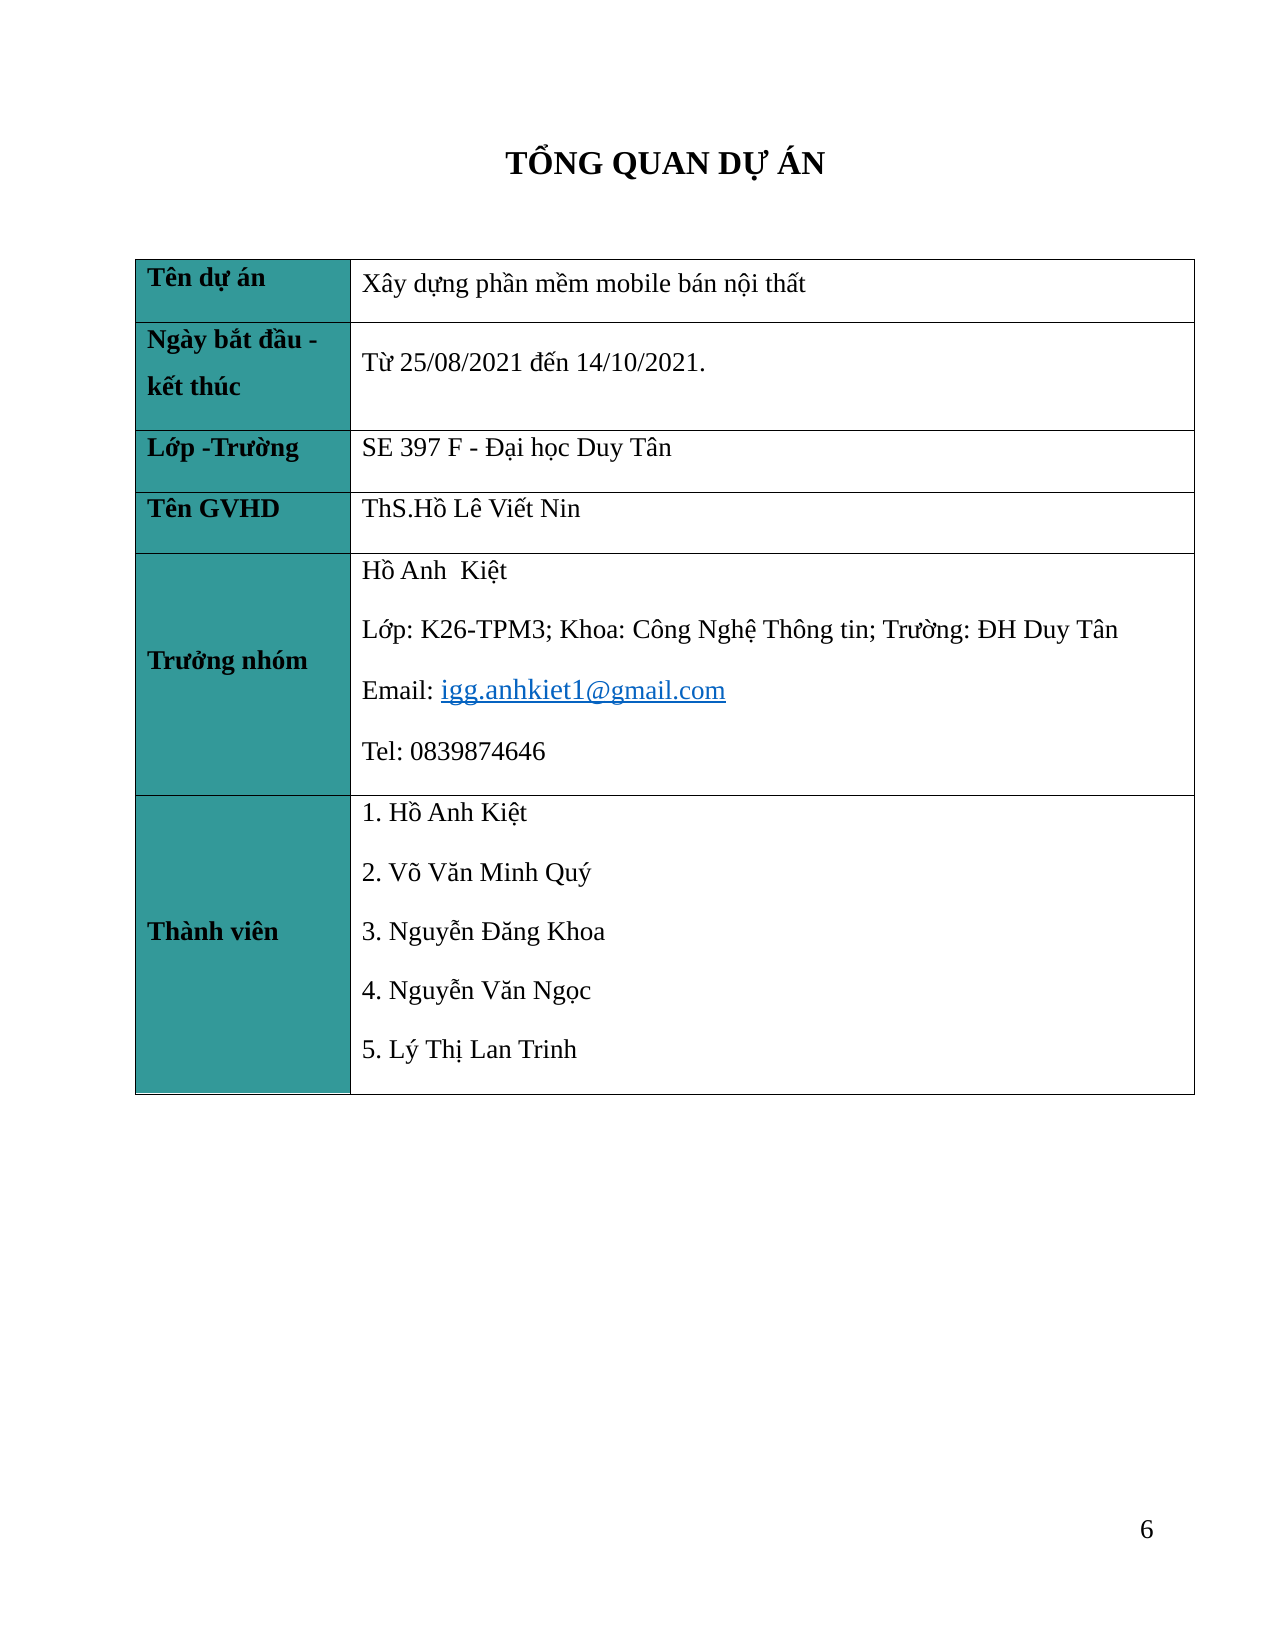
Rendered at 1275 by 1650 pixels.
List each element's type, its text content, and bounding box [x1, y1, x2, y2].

table_cell Trưởng nhóm [136, 554, 350, 795]
table_header Tên dự án [136, 260, 350, 322]
table_cell ThS.Hồ Lê Viết Nin [351, 493, 1194, 553]
subtitle TỔNG QUAN DỰ ÁN [177, 143, 1153, 181]
table_cell 1. Hồ Anh Kiệt 2. Võ Văn Minh Quý 3. Nguyễn Đăng Khoa 4. Nguyễn Văn Ngọc 5. Lý Thị Lan Trinh [351, 796, 1194, 1093]
table_cell Thành viên [136, 796, 350, 1093]
table_cell Từ 25/08/2021 đến 14/10/2021. [351, 323, 1194, 430]
table_cell Tên GVHD [136, 493, 350, 553]
table_cell Ngày bắt đầu - kết thúc [136, 323, 350, 430]
table_cell Hồ Anh Kiệt Lớp: K26-TPM3; Khoa: Công Nghệ Thông tin; Trường: ĐH Duy Tân Email: igg.anhkiet1@gmail.com Tel: 0839874646 [351, 554, 1194, 795]
table_header Xây dựng phần mềm mobile bán nội thất [351, 260, 1194, 322]
table_cell Lớp -Trường [136, 431, 350, 492]
table_cell SE 397 F - Đại học Duy Tân [351, 431, 1194, 492]
